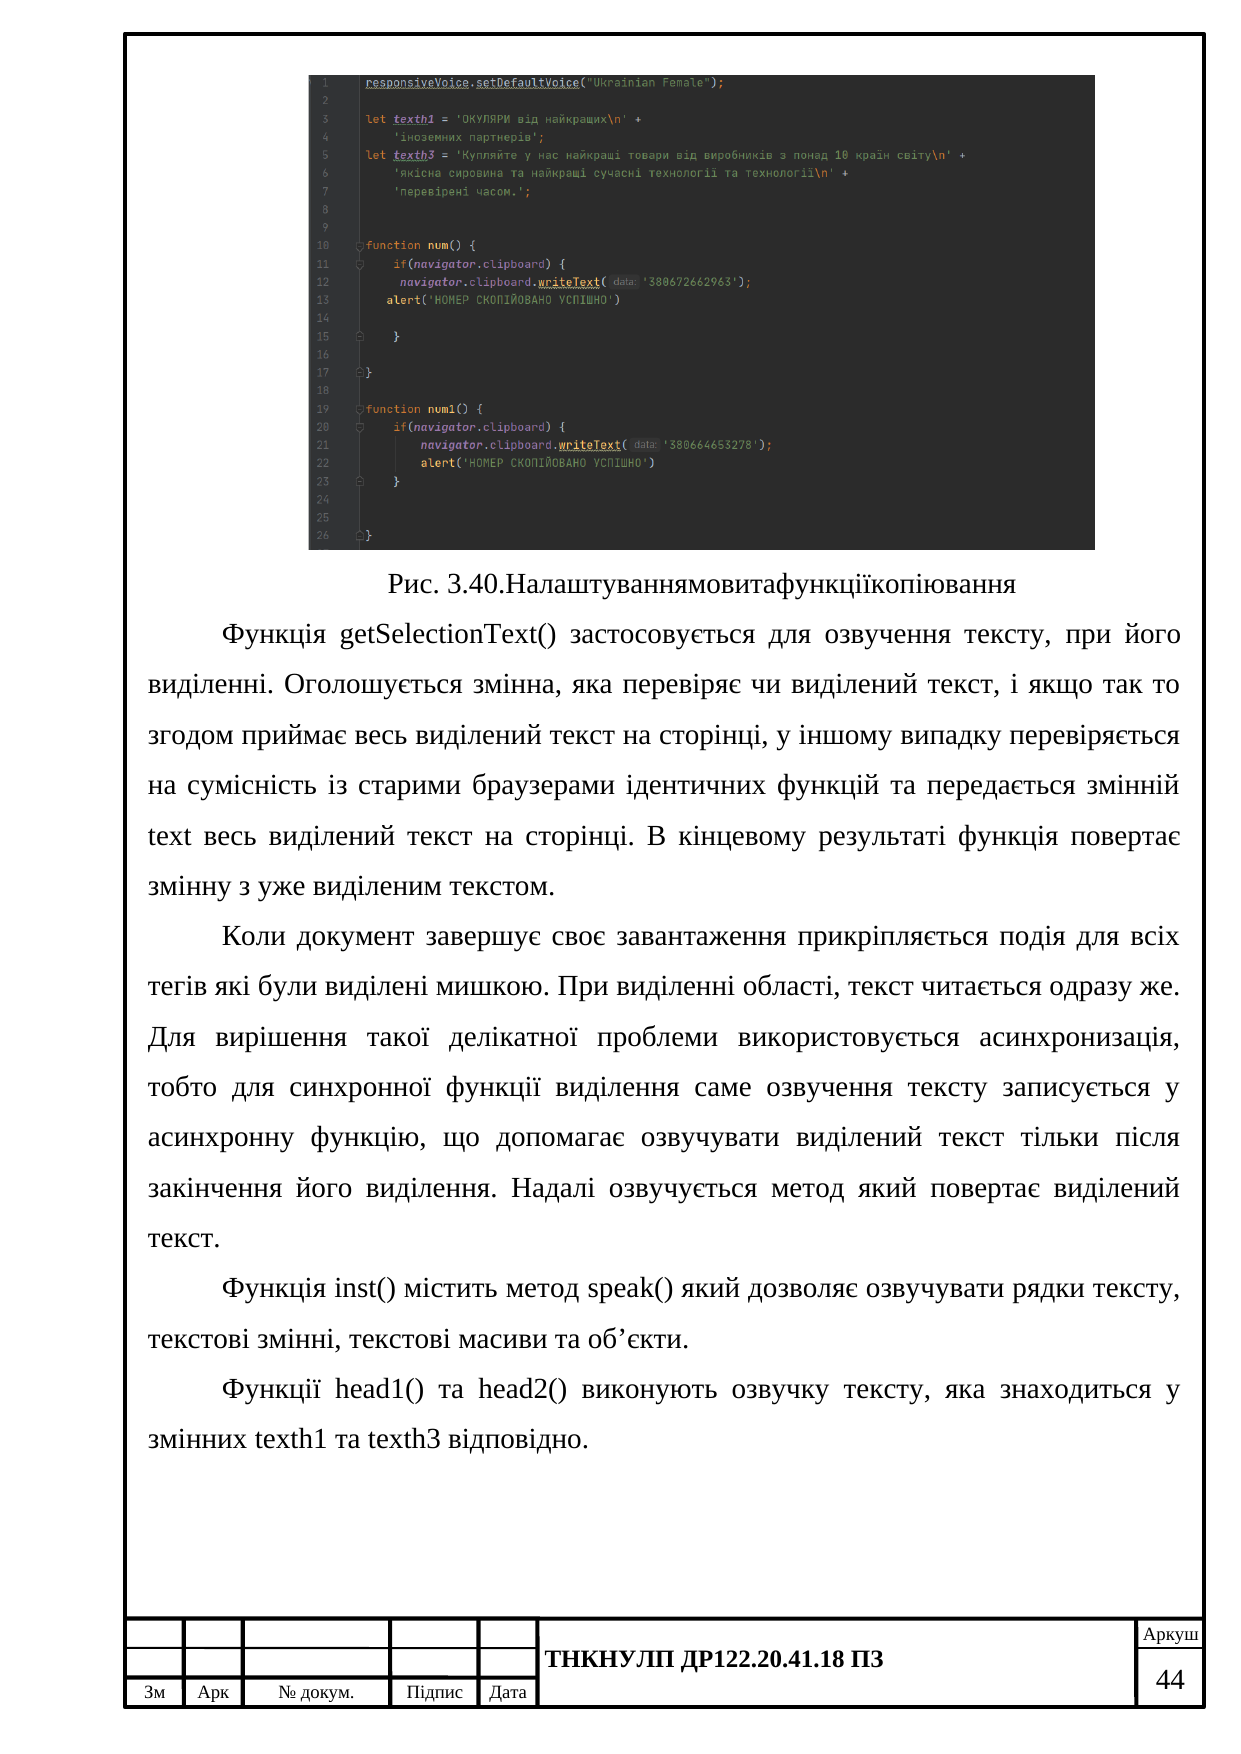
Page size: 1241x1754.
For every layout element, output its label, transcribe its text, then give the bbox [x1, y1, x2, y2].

picture [308, 75, 1095, 550]
text Функції head1() та head2() виконують озвучку тексту, яка знаходиться у змінних texth1 та texth3 відповідно. [148, 1371, 1181, 1455]
text Рис. 3.40.Налаштуваннямовитафункціїкопіювання [148, 566, 1181, 599]
text Функція getSelectionText() застосовується для озвучення тексту, при його виділенні. Оголошується змінна, яка перевіряє чи виділений текст, і якщо так то згодом приймає весь виділений текст на сторінці, у іншому випадку перевіряється на сумісність із старими браузерами ідентичних функцій та передається змінній text весь виділений текст на сторінці. В кінцевому результаті функція повертає змінну з уже виділеним текстом. [148, 616, 1181, 901]
text Функція inst() містить метод speak() який дозволяє озвучувати рядки тексту, текстові змінні, текстові масиви та об’єкти. [148, 1270, 1181, 1354]
text Коли документ завершує своє завантаження прикріпляється подія для всіх тегів які були виділені мишкою. При виділенні області, текст читається одразу же. Для вирішення такої делікатної проблеми використовується асинхронизація, тобто для синхронної функції виділення саме озвучення тексту записується у асинхронну функцію, що допомагає озвучувати виділений текст тільки після закінчення його виділення. Надалі озвучується метод який повертає виділений текст. [148, 918, 1181, 1254]
